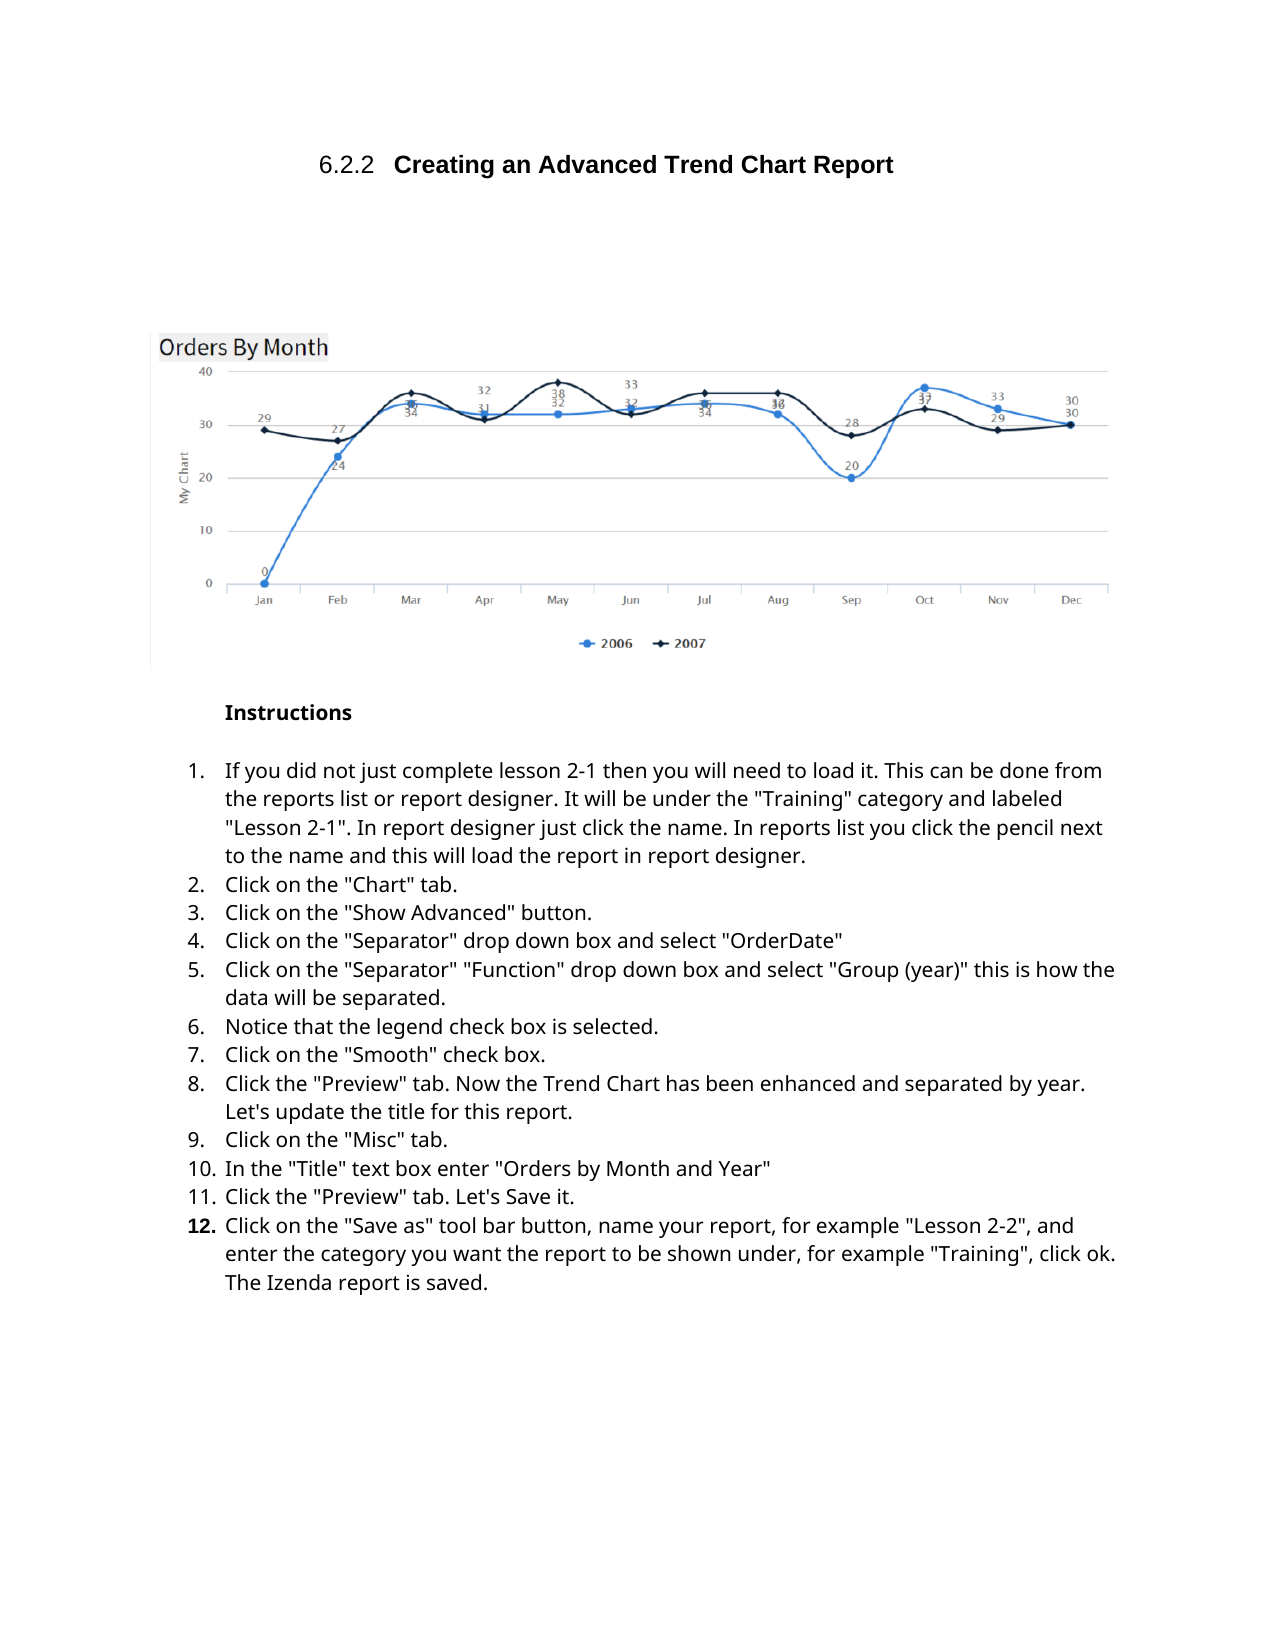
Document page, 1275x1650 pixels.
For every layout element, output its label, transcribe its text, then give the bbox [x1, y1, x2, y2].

list Click on the "Smooth" check box. [187, 1040, 1125, 1069]
subtitle Creating an Advanced Trend Chart Report [319, 150, 1125, 179]
list Click on the "Separator" drop down box and select "OrderDate" [187, 927, 1125, 955]
list In the "Title" text box enter "Orders by Month and Year" [187, 1154, 1125, 1182]
list Click on the "Misc" tab. [187, 1126, 1125, 1154]
list Notice that the legend check box is selected. [187, 1012, 1125, 1040]
picture [150, 333, 1125, 670]
text Instructions [150, 698, 1125, 727]
list Click the "Preview" tab. Now the Trend Chart has been enhanced and separated by year. Let's update the title for this report. [187, 1069, 1125, 1126]
list Click on the "Separator" "Function" drop down box and select "Group (year)" this is how the data will be separated. [187, 955, 1125, 1012]
list Click the "Preview" tab. Let's Save it. [187, 1182, 1125, 1211]
list Click on the "Chart" tab. [187, 870, 1125, 898]
list Click on the "Save as" tool bar button, name your report, for example "Lesson 2-2", and enter the category you want the report to be shown under, for example "Training", click ok. The Izenda report is saved. [187, 1211, 1125, 1296]
list If you did not just complete lesson 2-1 then you will need to load it. This can be done from the reports list or report designer. It will be under the "Training" category and labeled "Lesson 2-1". In report designer just click the name. In reports list you click the pencil next to the name and this will load the report in report designer. [187, 756, 1125, 870]
list Click on the "Show Advanced" button. [187, 898, 1125, 927]
